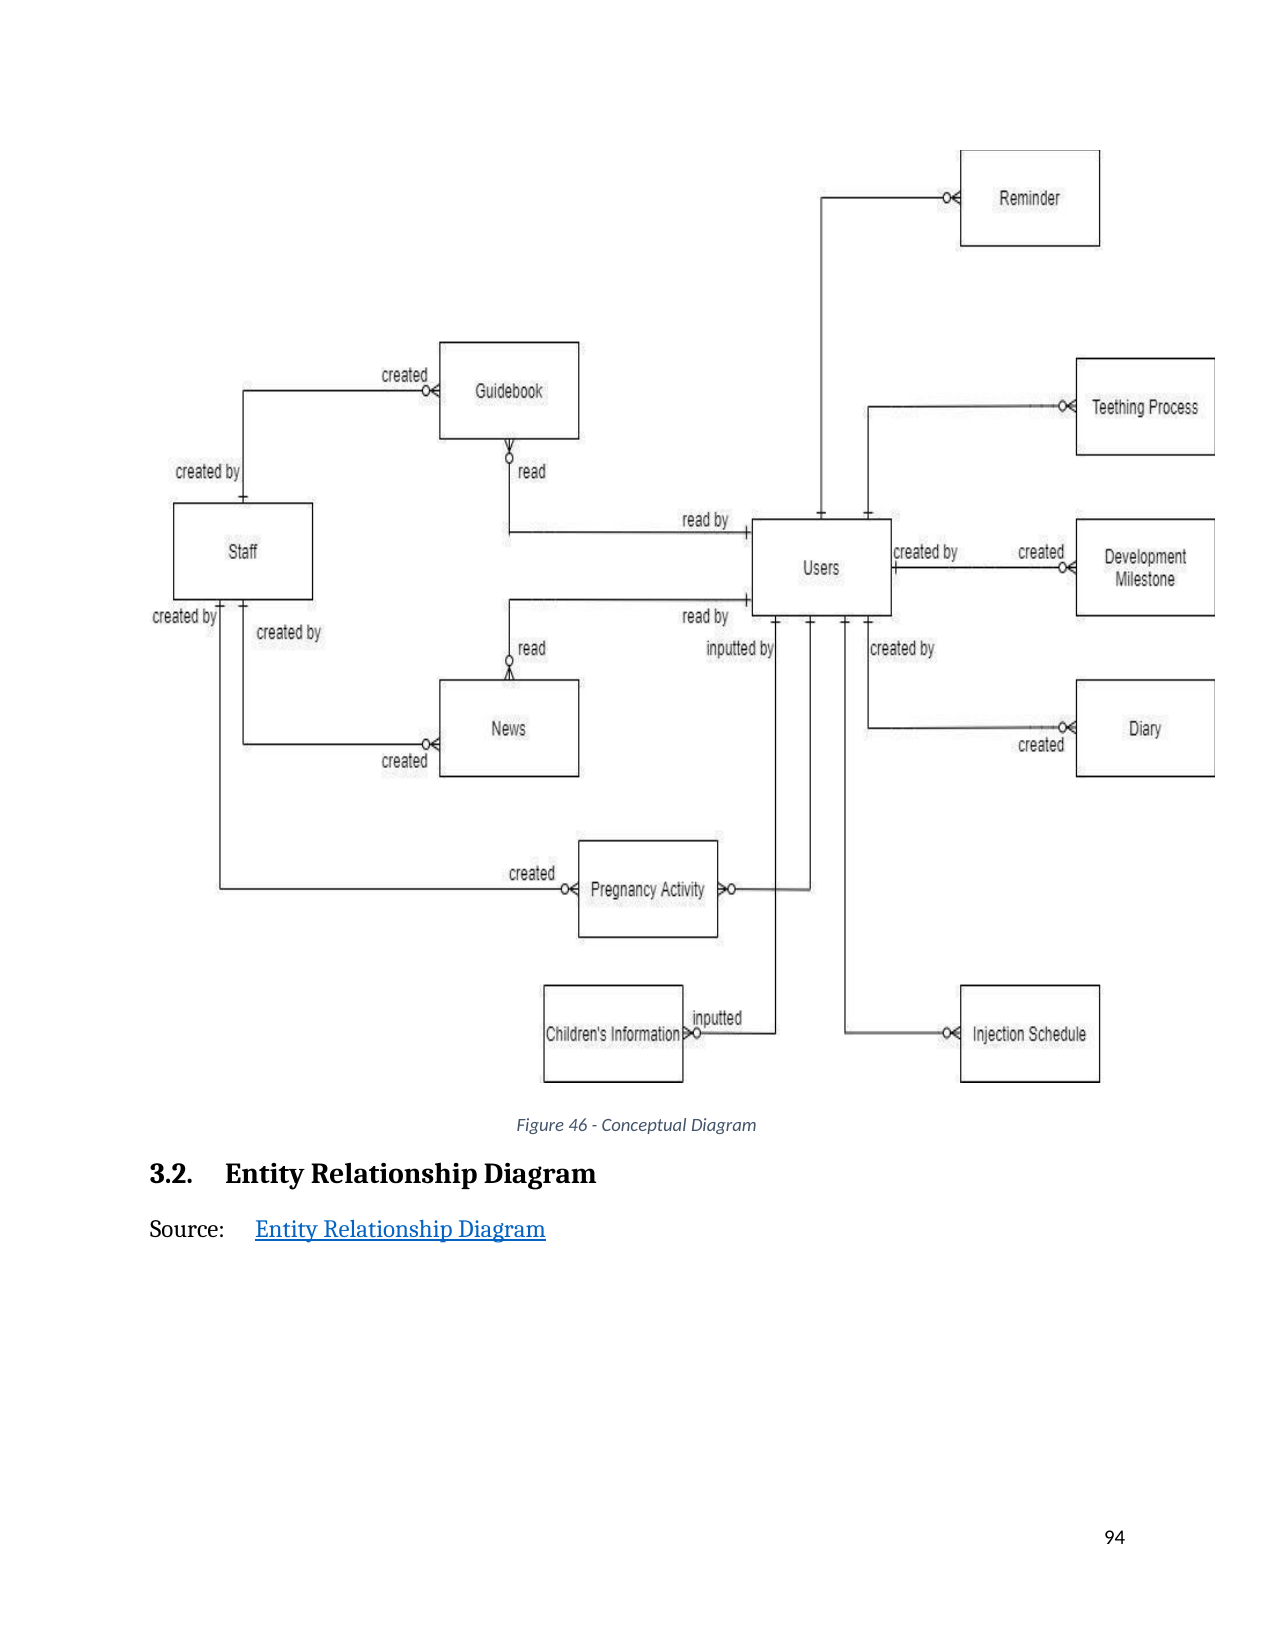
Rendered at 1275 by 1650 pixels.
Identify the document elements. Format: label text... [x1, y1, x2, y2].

text Source: Entity Relationship Diagram [150, 1215, 1125, 1244]
text Figure 46 - Conceptual Diagram [150, 1114, 1125, 1137]
subtitle 3.2. Entity Relationship Diagram [150, 1157, 1125, 1191]
picture [150, 150, 1215, 1083]
